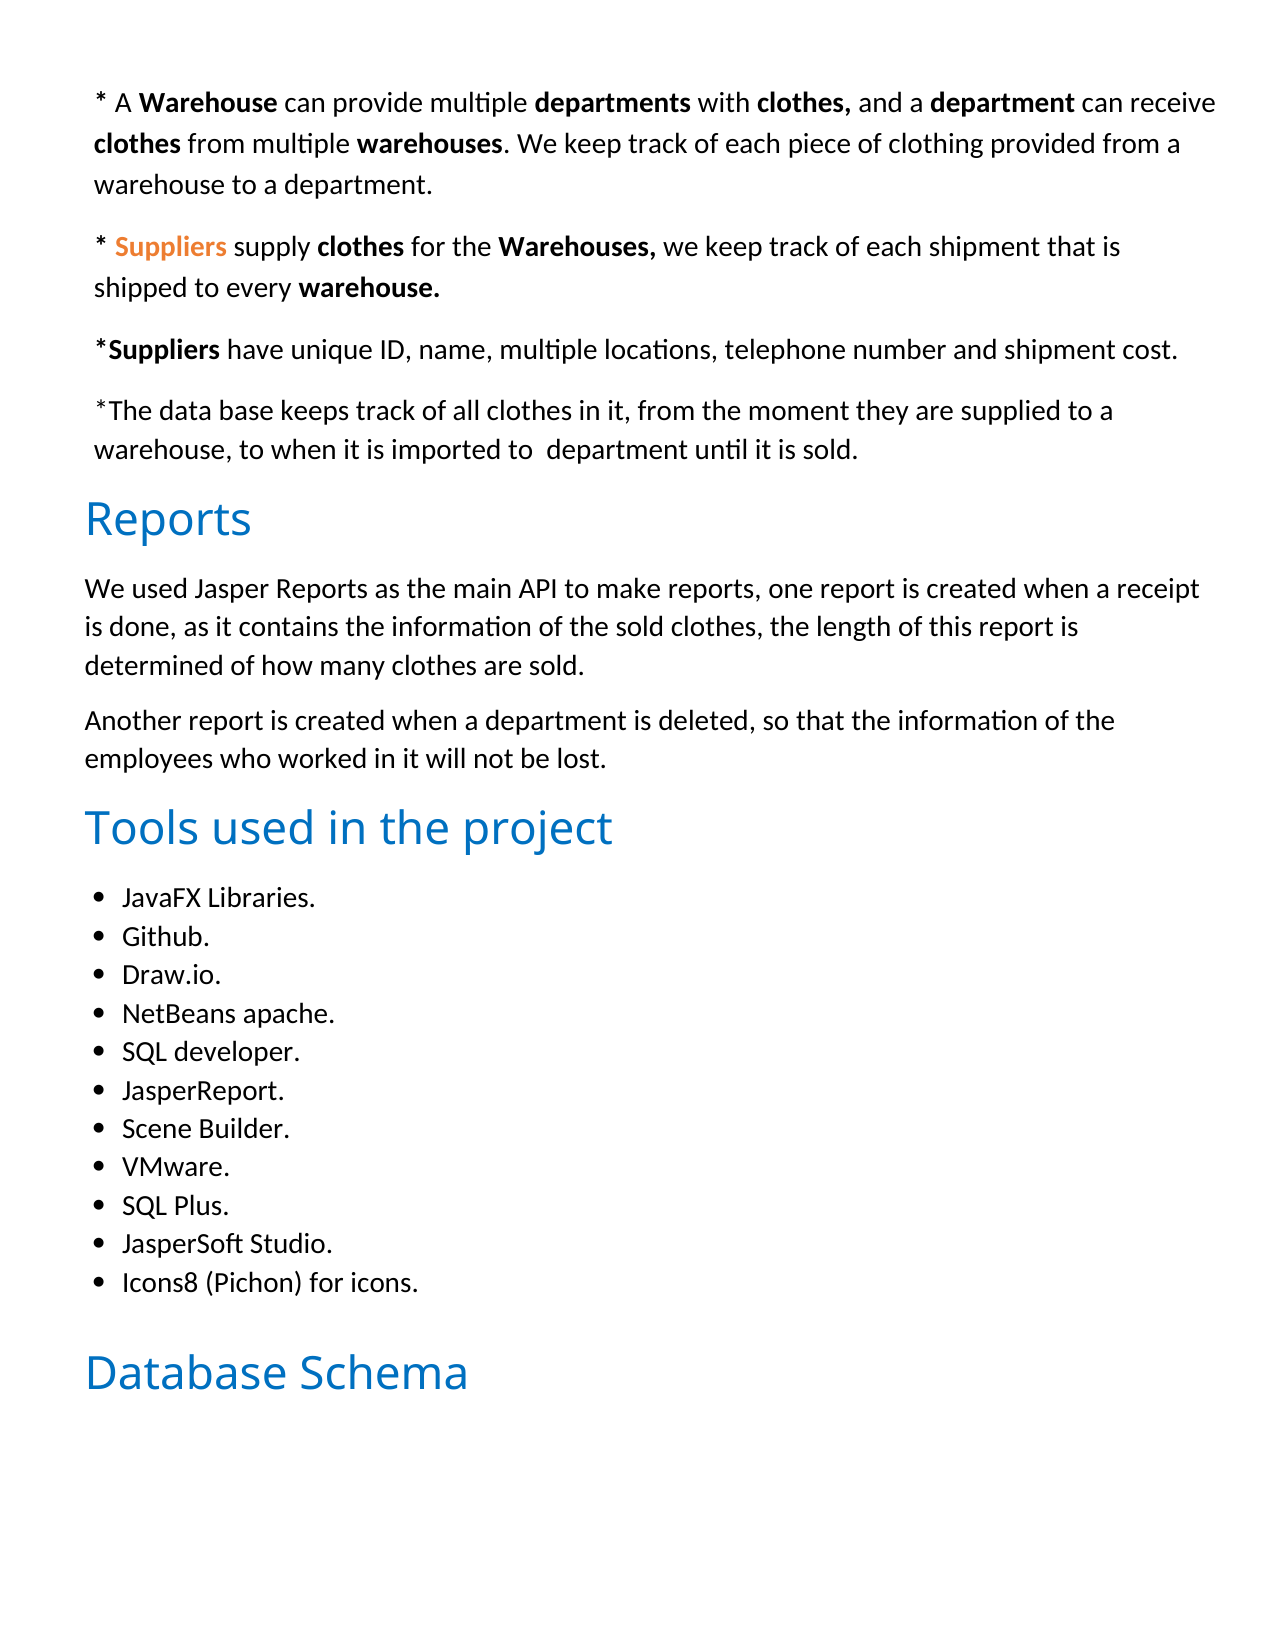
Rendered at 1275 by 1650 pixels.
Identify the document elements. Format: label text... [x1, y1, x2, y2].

text We used Jasper Reports as the main API to make reports, one report is created when a receipt is done, as it contains the information of the sold clothes, the length of this report is determined of how many clothes are sold. [84, 570, 1219, 682]
text * A Warehouse can provide multiple departments with clothes, and a department can receive clothes from multiple warehouses. We keep track of each piece of clothing provided from a warehouse to a department. [94, 84, 1219, 202]
list Draw.io. [94, 956, 1219, 992]
text *The data base keeps track of all clothes in it, from the moment they are supplied to a warehouse, to when it is imported to department until it is sold. [94, 392, 1219, 467]
text Reports [84, 486, 1219, 548]
text * Suppliers supply clothes for the Warehouses, we keep track of each shipment that is shipped to every warehouse. [94, 228, 1219, 304]
list JavaFX Libraries. [94, 879, 1219, 915]
text Tools used in the project [84, 796, 1219, 858]
text Database Schema [84, 1341, 1219, 1403]
list SQL Plus. [94, 1187, 1219, 1223]
list VMware. [94, 1148, 1219, 1184]
list Github. [94, 918, 1219, 953]
text *Suppliers have unique ID, name, multiple locations, telephone number and shipment cost. [94, 331, 1219, 366]
list Scene Builder. [94, 1110, 1219, 1146]
text Another report is created when a department is deleted, so that the information of the employees who worked in it will not be lost. [84, 702, 1219, 776]
list NetBeans apache. [94, 995, 1219, 1030]
list Icons8 (Pichon) for icons. [94, 1264, 1219, 1299]
list JasperSoft Studio. [94, 1225, 1219, 1261]
list JasperReport. [94, 1072, 1219, 1107]
list SQL developer. [94, 1033, 1219, 1069]
